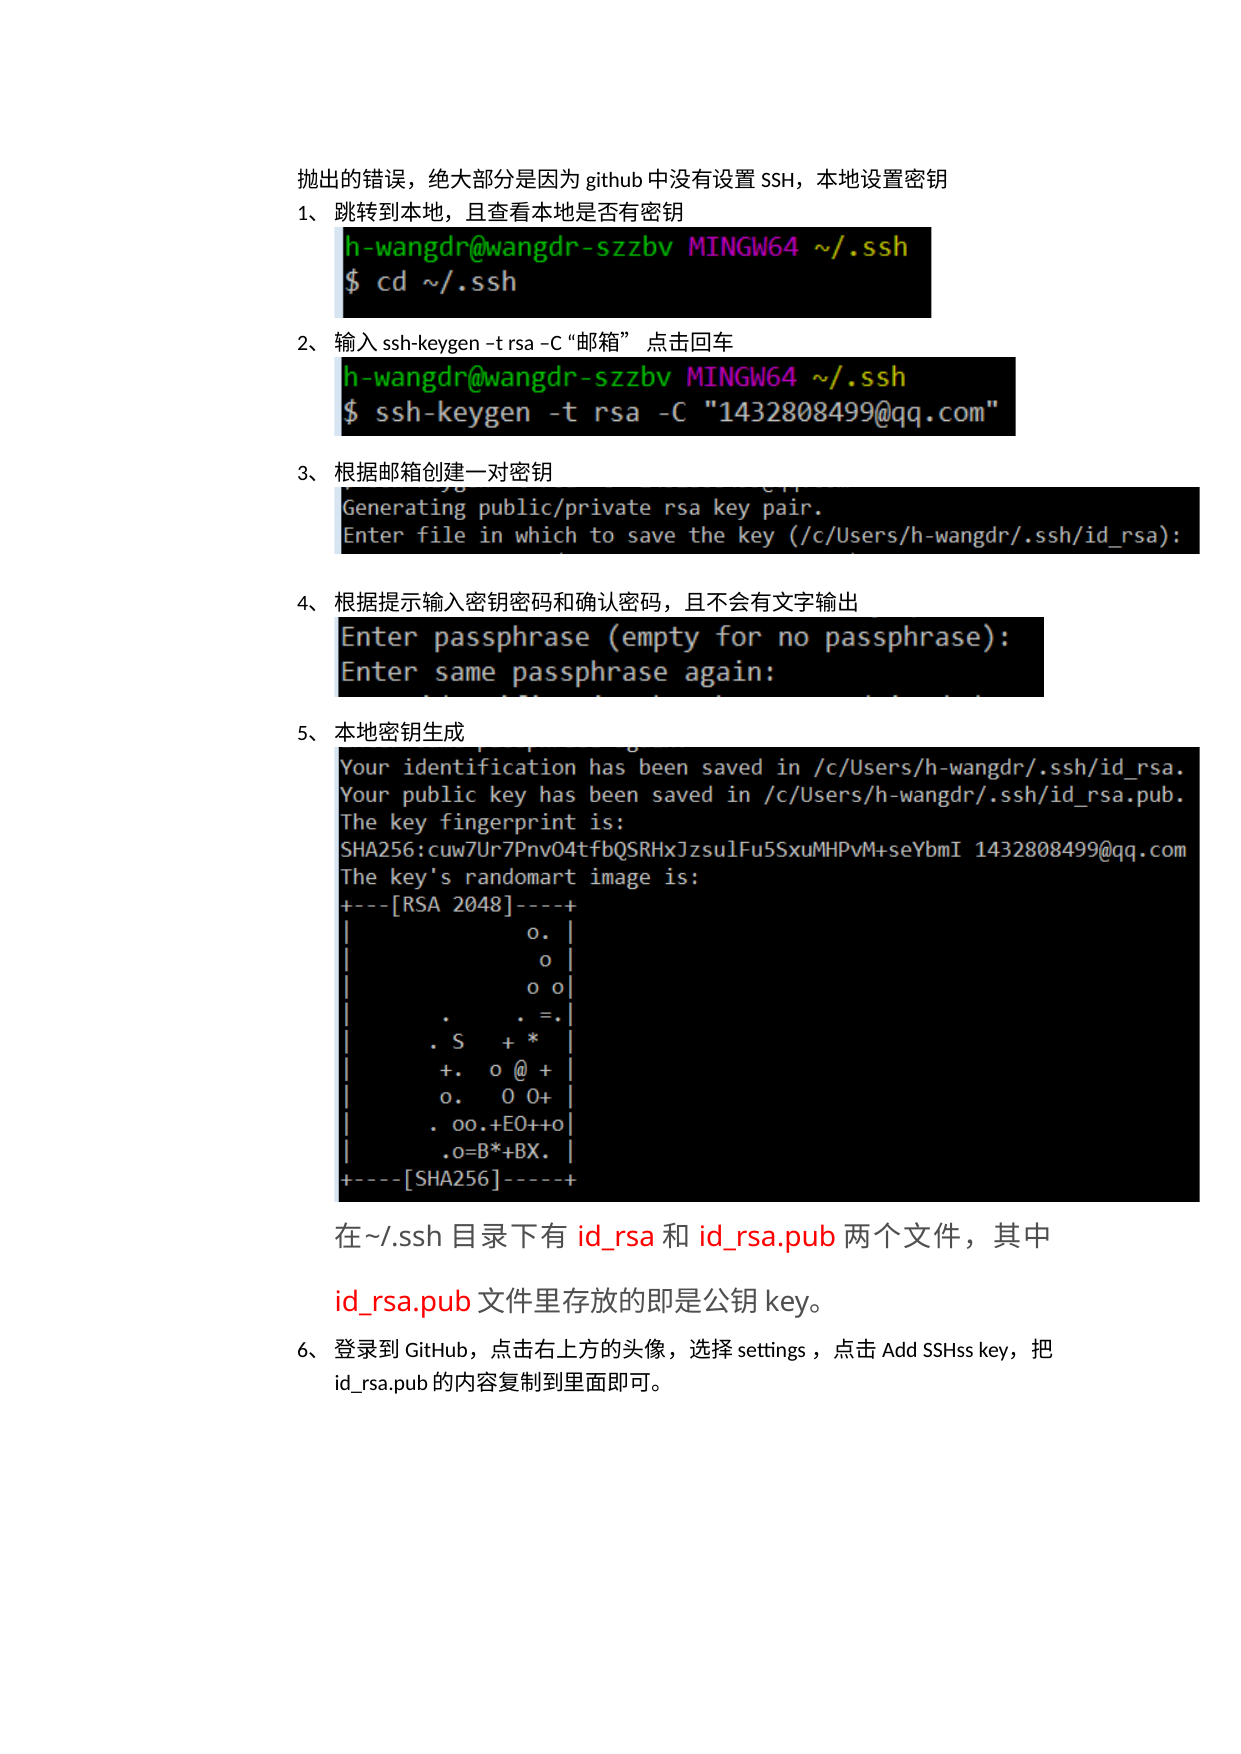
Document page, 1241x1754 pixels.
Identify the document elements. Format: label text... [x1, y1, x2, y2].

picture [334, 227, 932, 318]
list 输入ssh-keygen –t rsa –C “邮箱” 点击回车 [297, 324, 1053, 357]
picture [334, 487, 1200, 554]
list 根据邮箱创建一对密钥 [297, 454, 1053, 487]
picture [334, 617, 1044, 697]
text 抛出的错误，绝大部分是因为github中没有设置SSH，本地设置密钥 [275, 162, 1053, 194]
list 本地密钥生成 [297, 714, 1053, 747]
list 在~/.ssh目录下有 id_rsa和 id_rsa.pub两个文件，其中id_rsa.pub文件里存放的即是公钥key。 [334, 1202, 1053, 1332]
list 根据提示输入密钥密码和确认密码，且不会有文字输出 [297, 584, 1053, 617]
picture [334, 357, 1016, 436]
list 登录到GitHub，点击右上方的头像，选择settings ，点击Add SSHss key，把id_rsa.pub的内容复制到里面即可。 [297, 1332, 1053, 1397]
list 跳转到本地，且查看本地是否有密钥 [297, 194, 1053, 227]
picture [334, 747, 1200, 1202]
